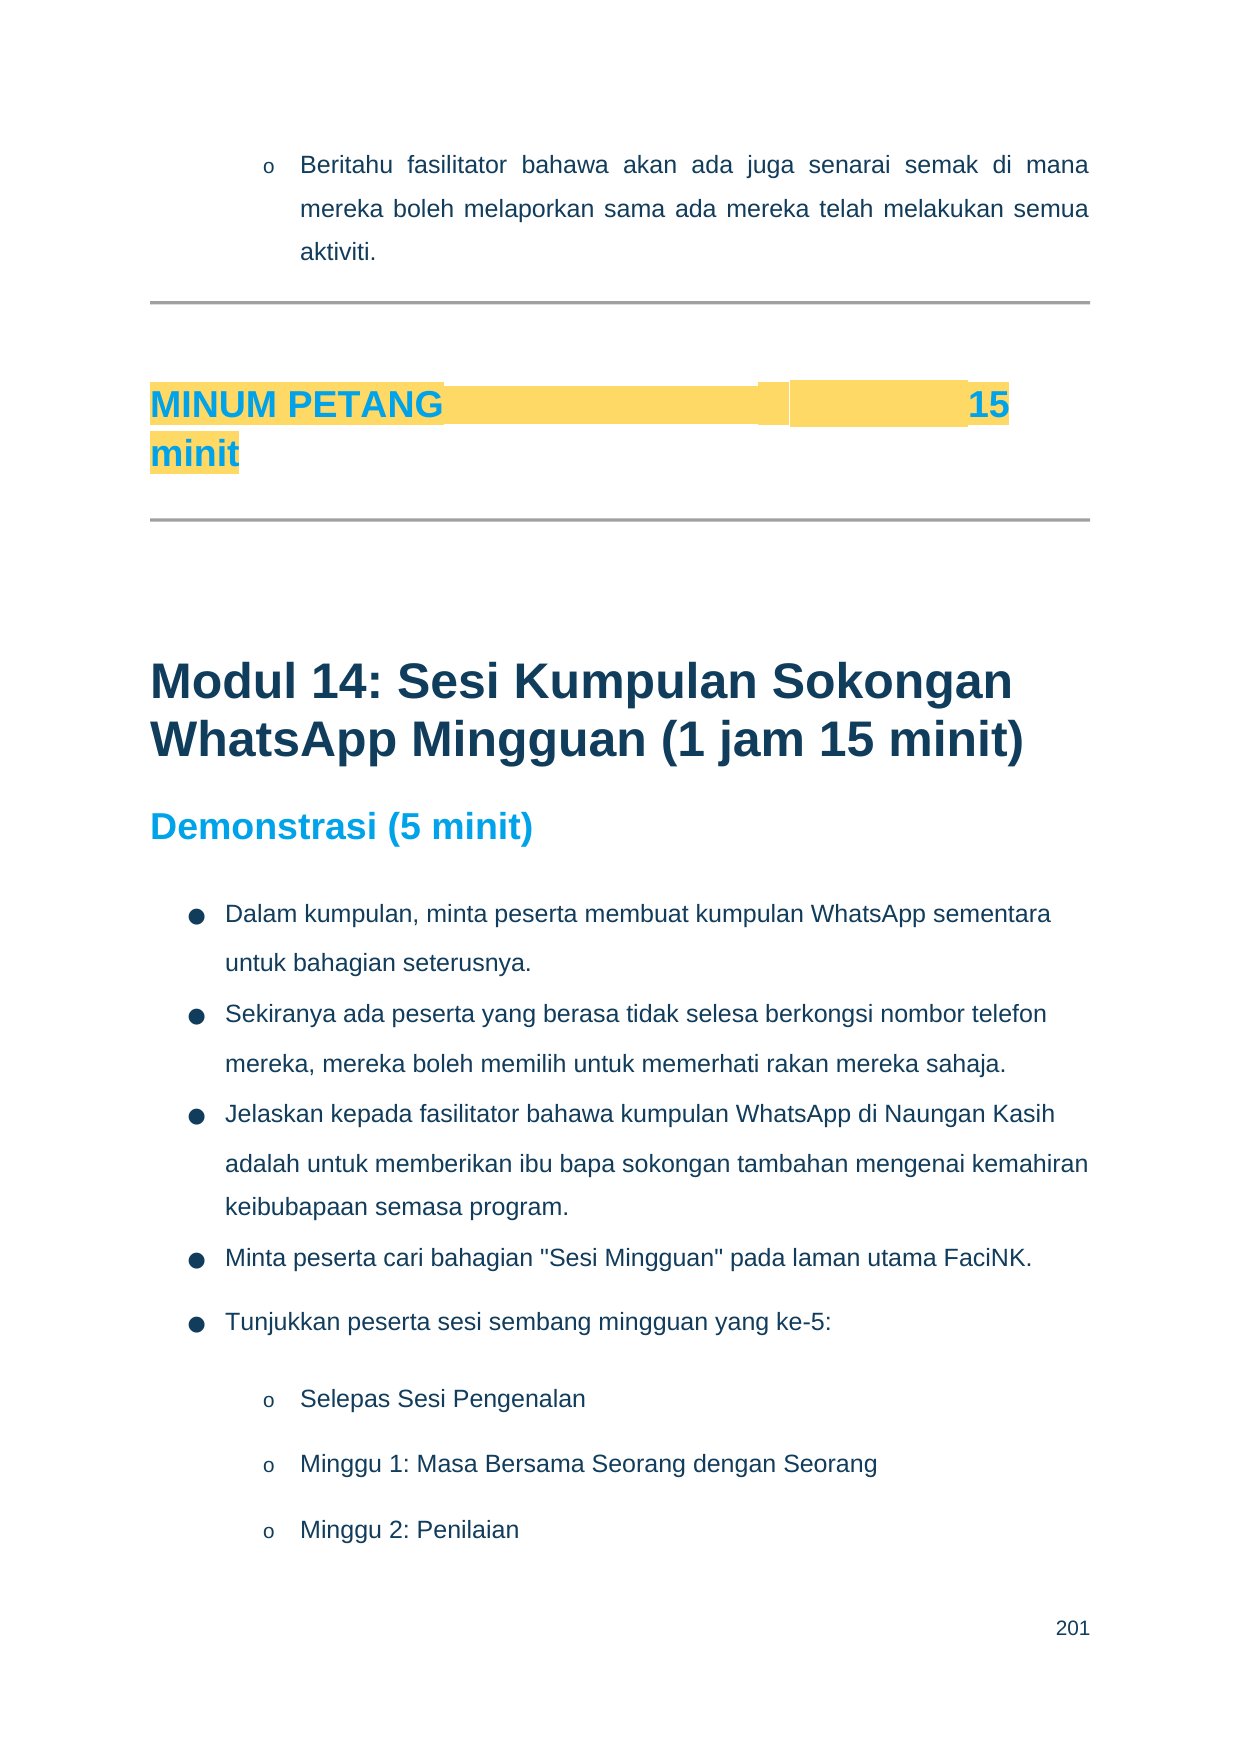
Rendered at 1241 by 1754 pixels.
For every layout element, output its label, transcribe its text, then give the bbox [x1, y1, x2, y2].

list Tunjukkan peserta sesi sembang mingguan yang ke-5: [187, 1299, 1090, 1342]
list Selepas Sesi Pengenalan [262, 1384, 1090, 1414]
list Minta peserta cari bahagian "Sesi Mingguan" pada laman utama FaciNK. [187, 1235, 1090, 1278]
list Minggu 1: Masa Bersama Seorang dengan Seorang [262, 1449, 1090, 1479]
subtitle MINUM PETANG 15 minit [150, 382, 1090, 474]
list Jelaskan kepada fasilitator bahawa kumpulan WhatsApp di Naungan Kasih adalah untuk memberikan ibu bapa sokongan tambahan mengenai kemahiran keibubapaan semasa program. [187, 1092, 1090, 1221]
subtitle Modul 14: Sesi Kumpulan Sokongan WhatsApp Mingguan (1 jam 15 minit) [150, 652, 1090, 767]
list Beritahu fasilitator bahawa akan ada juga senarai semak di mana mereka boleh melaporkan sama ada mereka telah melakukan semua aktiviti. [262, 150, 1090, 266]
list Dalam kumpulan, minta peserta membuat kumpulan WhatsApp sementara untuk bahagian seterusnya. [187, 891, 1090, 977]
list Sekiranya ada peserta yang berasa tidak selesa berkongsi nombor telefon mereka, mereka boleh memilih untuk memerhati rakan mereka sahaja. [187, 992, 1090, 1077]
list Minggu 2: Penilaian [262, 1515, 1090, 1544]
subtitle Demonstrasi (5 minit) [150, 804, 1090, 847]
